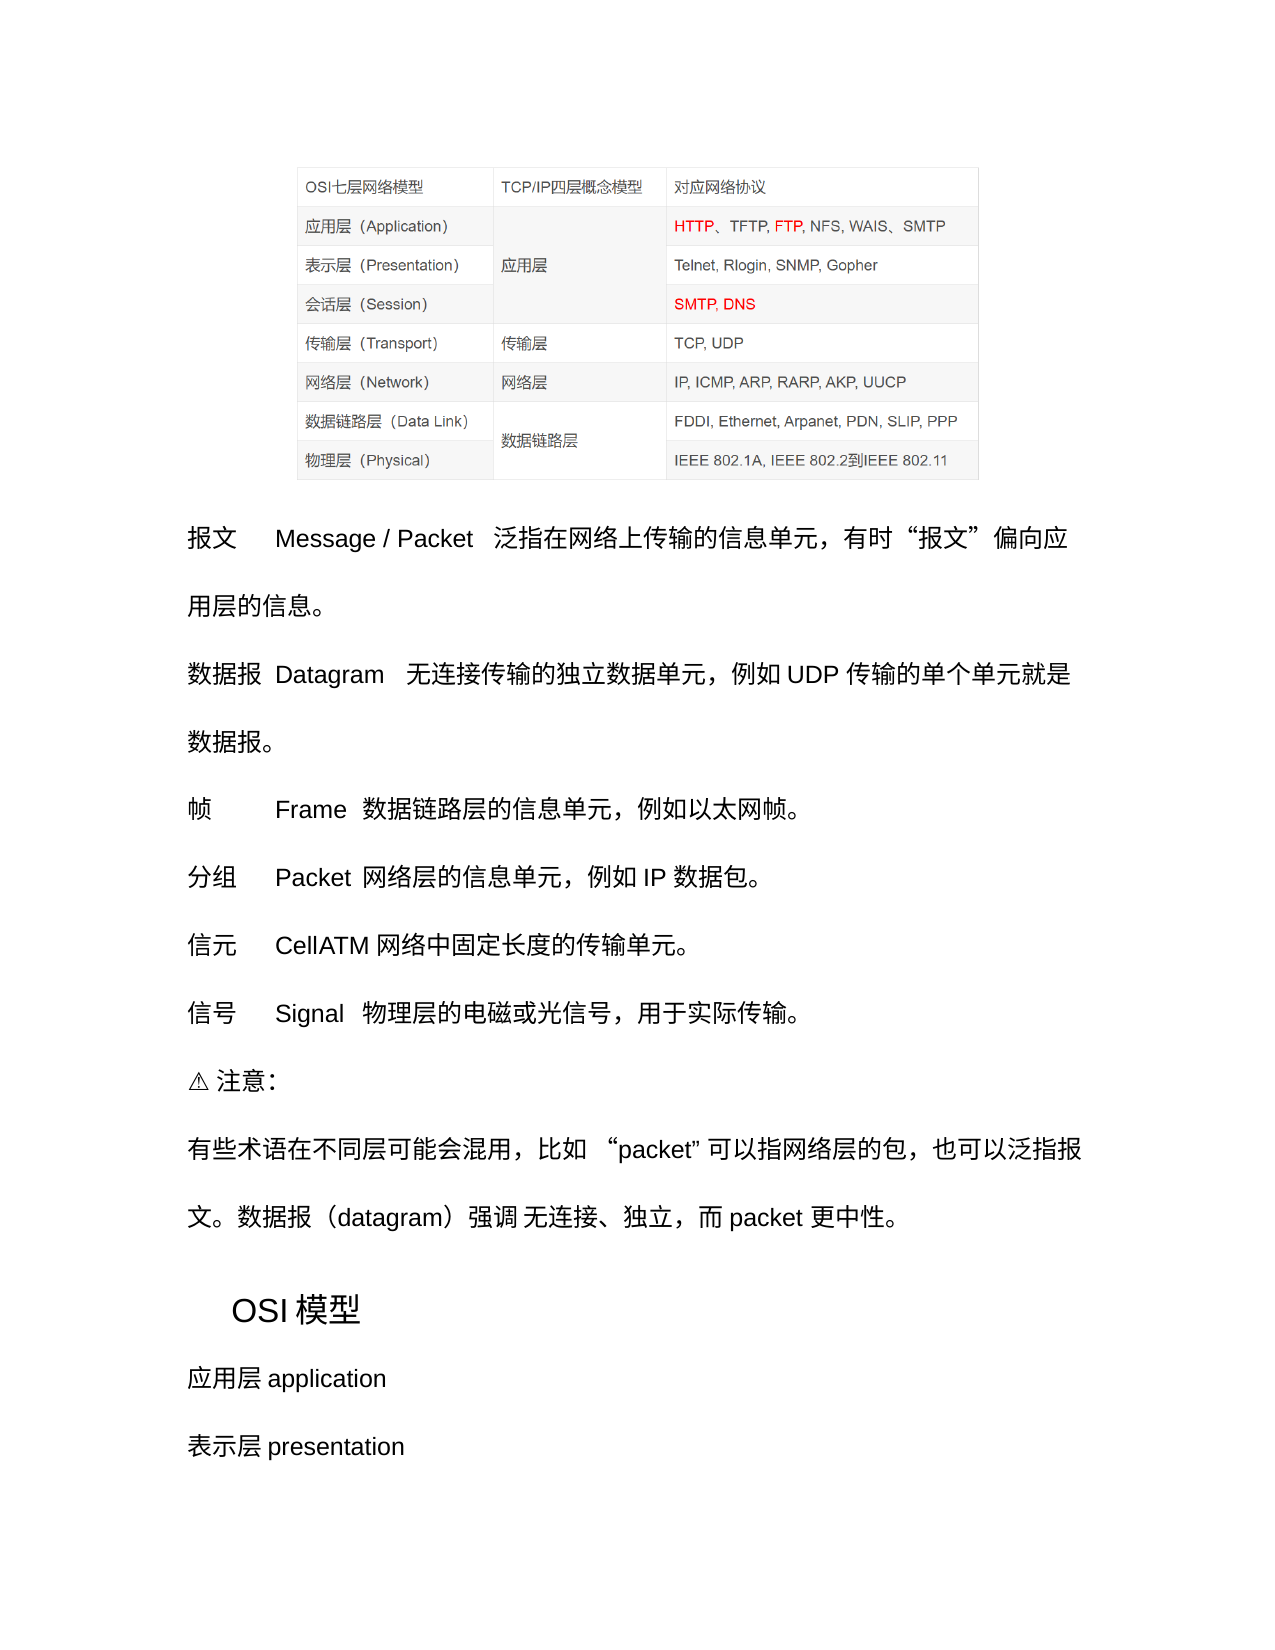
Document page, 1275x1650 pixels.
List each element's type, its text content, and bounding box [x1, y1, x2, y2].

text ⚠️ 注意： [187, 1046, 1088, 1114]
text 数据报 Datagram 无连接传输的独立数据单元，例如 UDP 传输的单个单元就是数据报。 [187, 638, 1088, 774]
text 帧 Frame 数据链路层的信息单元，例如以太网帧。 [187, 774, 1088, 842]
text 信元 Cell ATM 网络中固定长度的传输单元。 [187, 910, 1088, 978]
text 报文 Message / Packet 泛指在网络上传输的信息单元，有时“报文”偏向应用层的信息。 [187, 502, 1088, 638]
text 应用层application [187, 1342, 1088, 1410]
picture [292, 162, 983, 480]
subtitle OSI模型 [187, 1274, 1088, 1342]
text 信号 Signal 物理层的电磁或光信号，用于实际传输。 [187, 978, 1088, 1046]
text 分组 Packet 网络层的信息单元，例如 IP 数据包。 [187, 842, 1088, 910]
text 表示层presentation [187, 1410, 1088, 1478]
text 有些术语在不同层可能会混用，比如 “packet” 可以指网络层的包，也可以泛指报文。数据报（datagram）强调 无连接、独立，而 packet 更中性。 [187, 1114, 1088, 1249]
